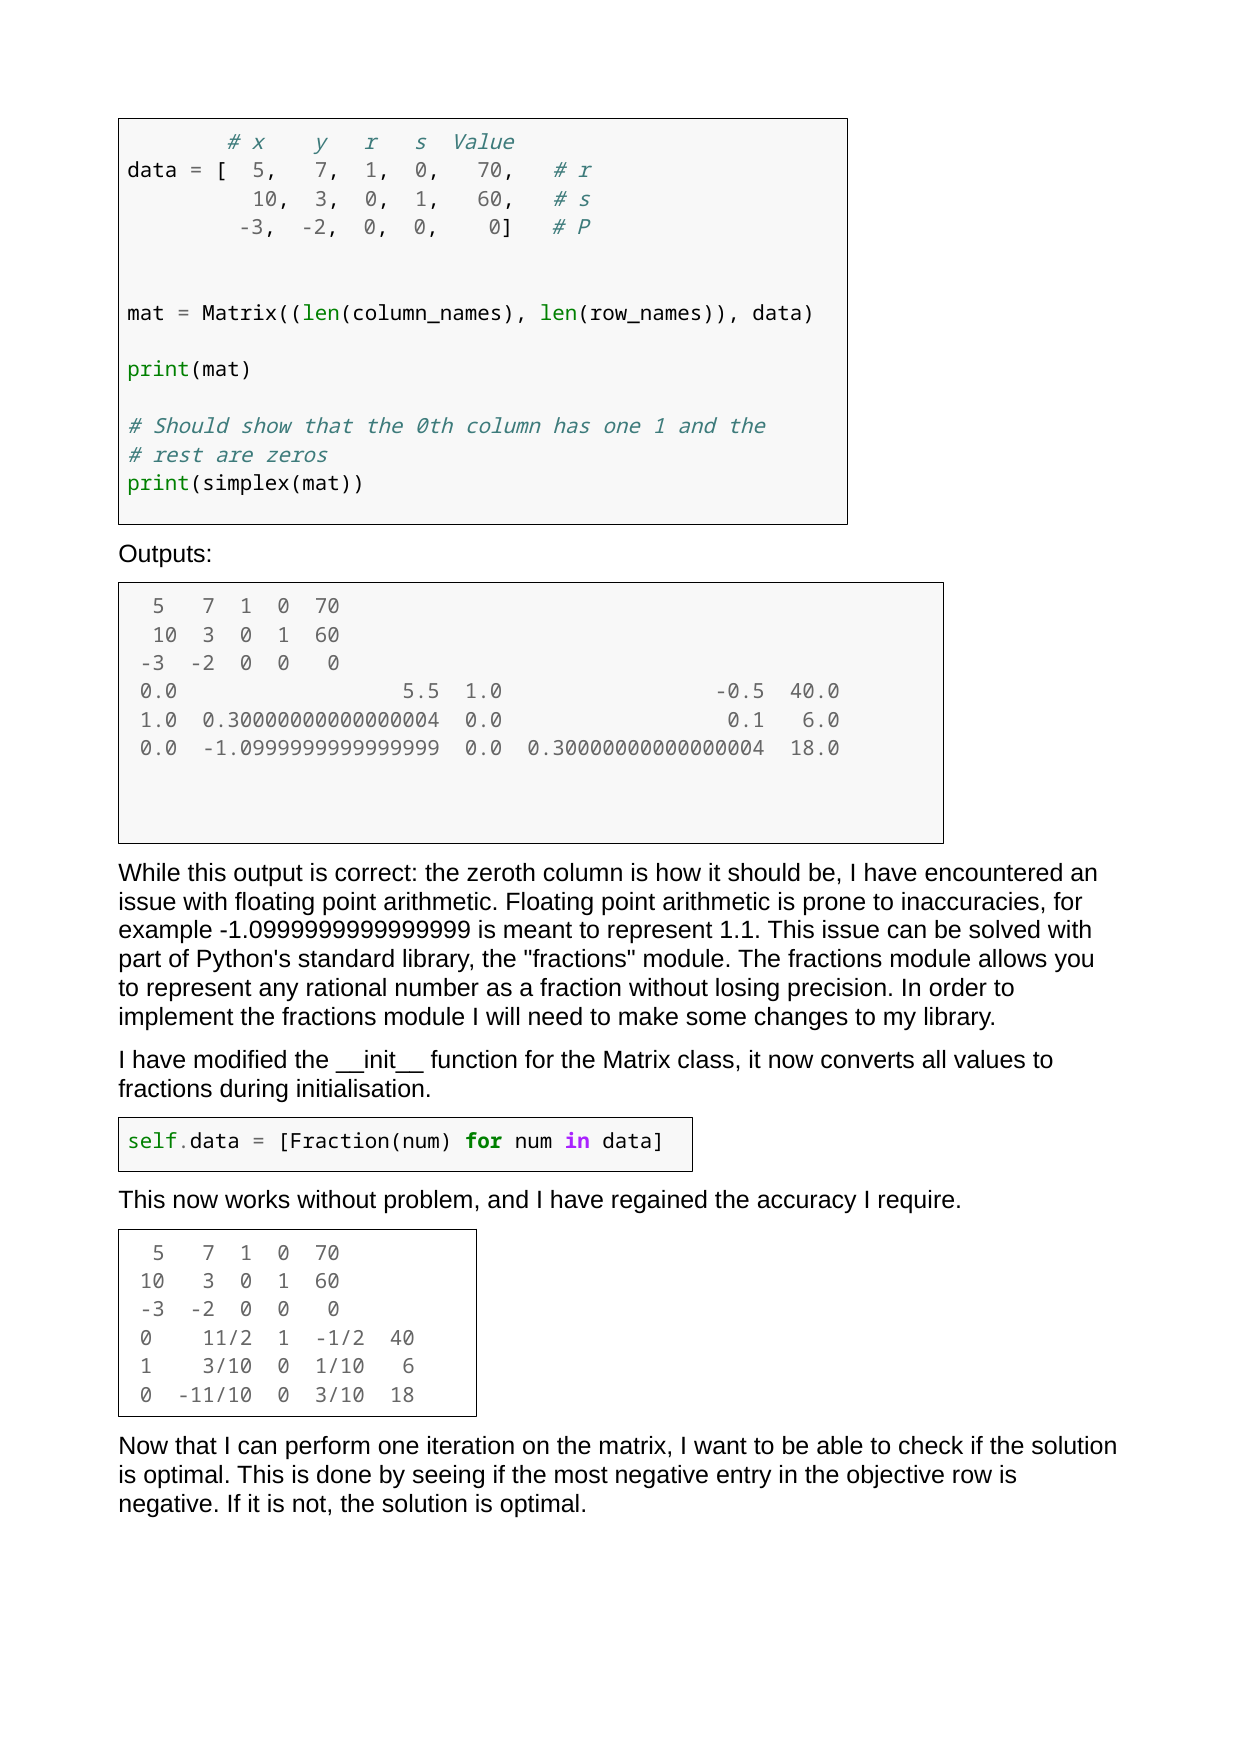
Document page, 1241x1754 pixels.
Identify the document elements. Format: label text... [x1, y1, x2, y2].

text Now that I can perform one iteration on the matrix, I want to be able to check if the solution is optimal. This is done by seeing if the most negative entry in the objective row is negative. If it is not, the solution is optimal. [118, 1431, 1122, 1517]
text I have modified the __init__ function for the Matrix class, it now converts all values to fractions during initialisation. [118, 1045, 1122, 1102]
text This now works without problem, and I have regained the accuracy I require. [118, 1185, 1122, 1214]
text Outputs: [118, 539, 1122, 568]
text While this output is correct: the zeroth column is how it should be, I have encountered an issue with floating point arithmetic. Floating point arithmetic is prone to inaccuracies, for example -1.0999999999999999 is meant to represent 1.1. This issue can be solved with part of Python's standard library, the "fractions" module. The fractions module allows you to represent any rational number as a fraction without losing precision. In order to implement the fractions module I will need to make some changes to my library. [118, 858, 1122, 1030]
